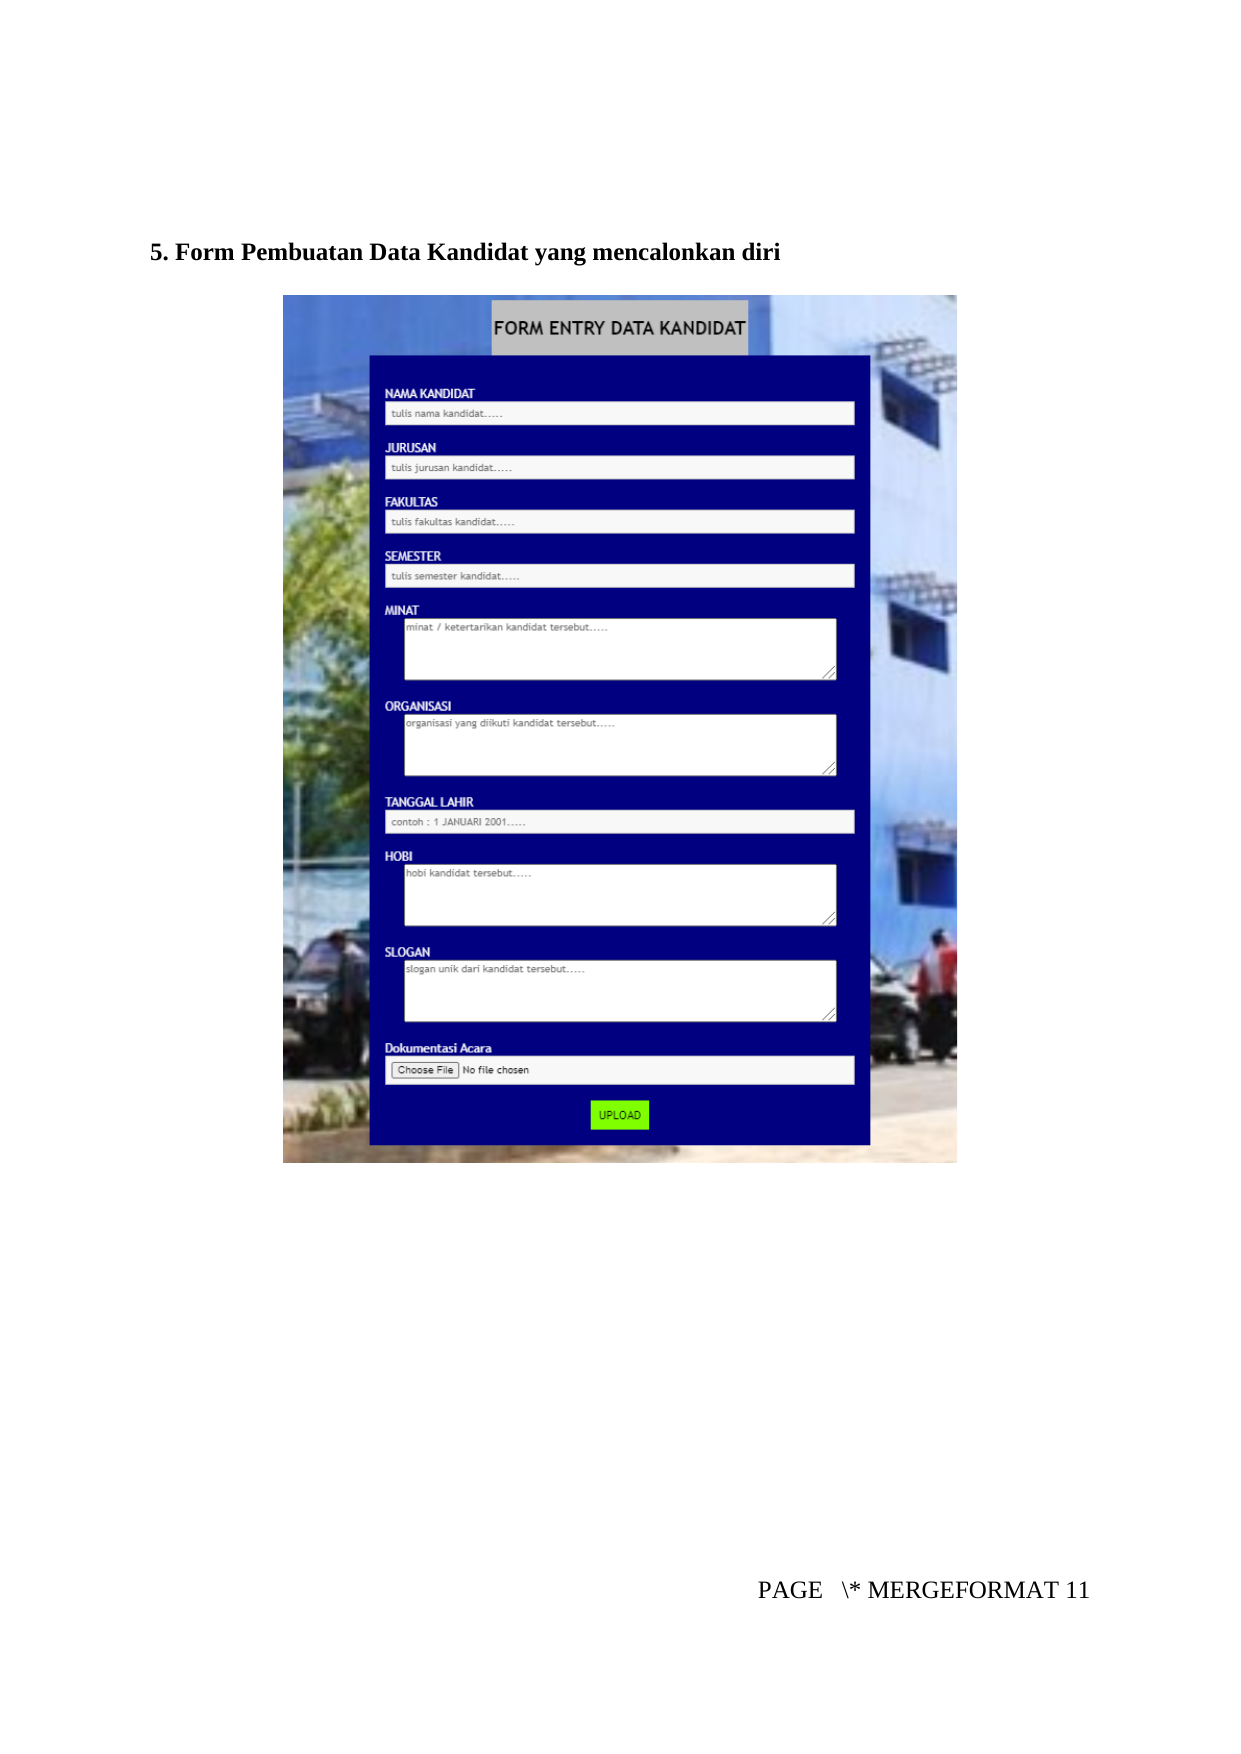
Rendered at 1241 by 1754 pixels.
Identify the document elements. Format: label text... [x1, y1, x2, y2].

list Form Pembuatan Data Kandidat yang mencalonkan diri [150, 237, 1090, 266]
picture [283, 295, 958, 1163]
